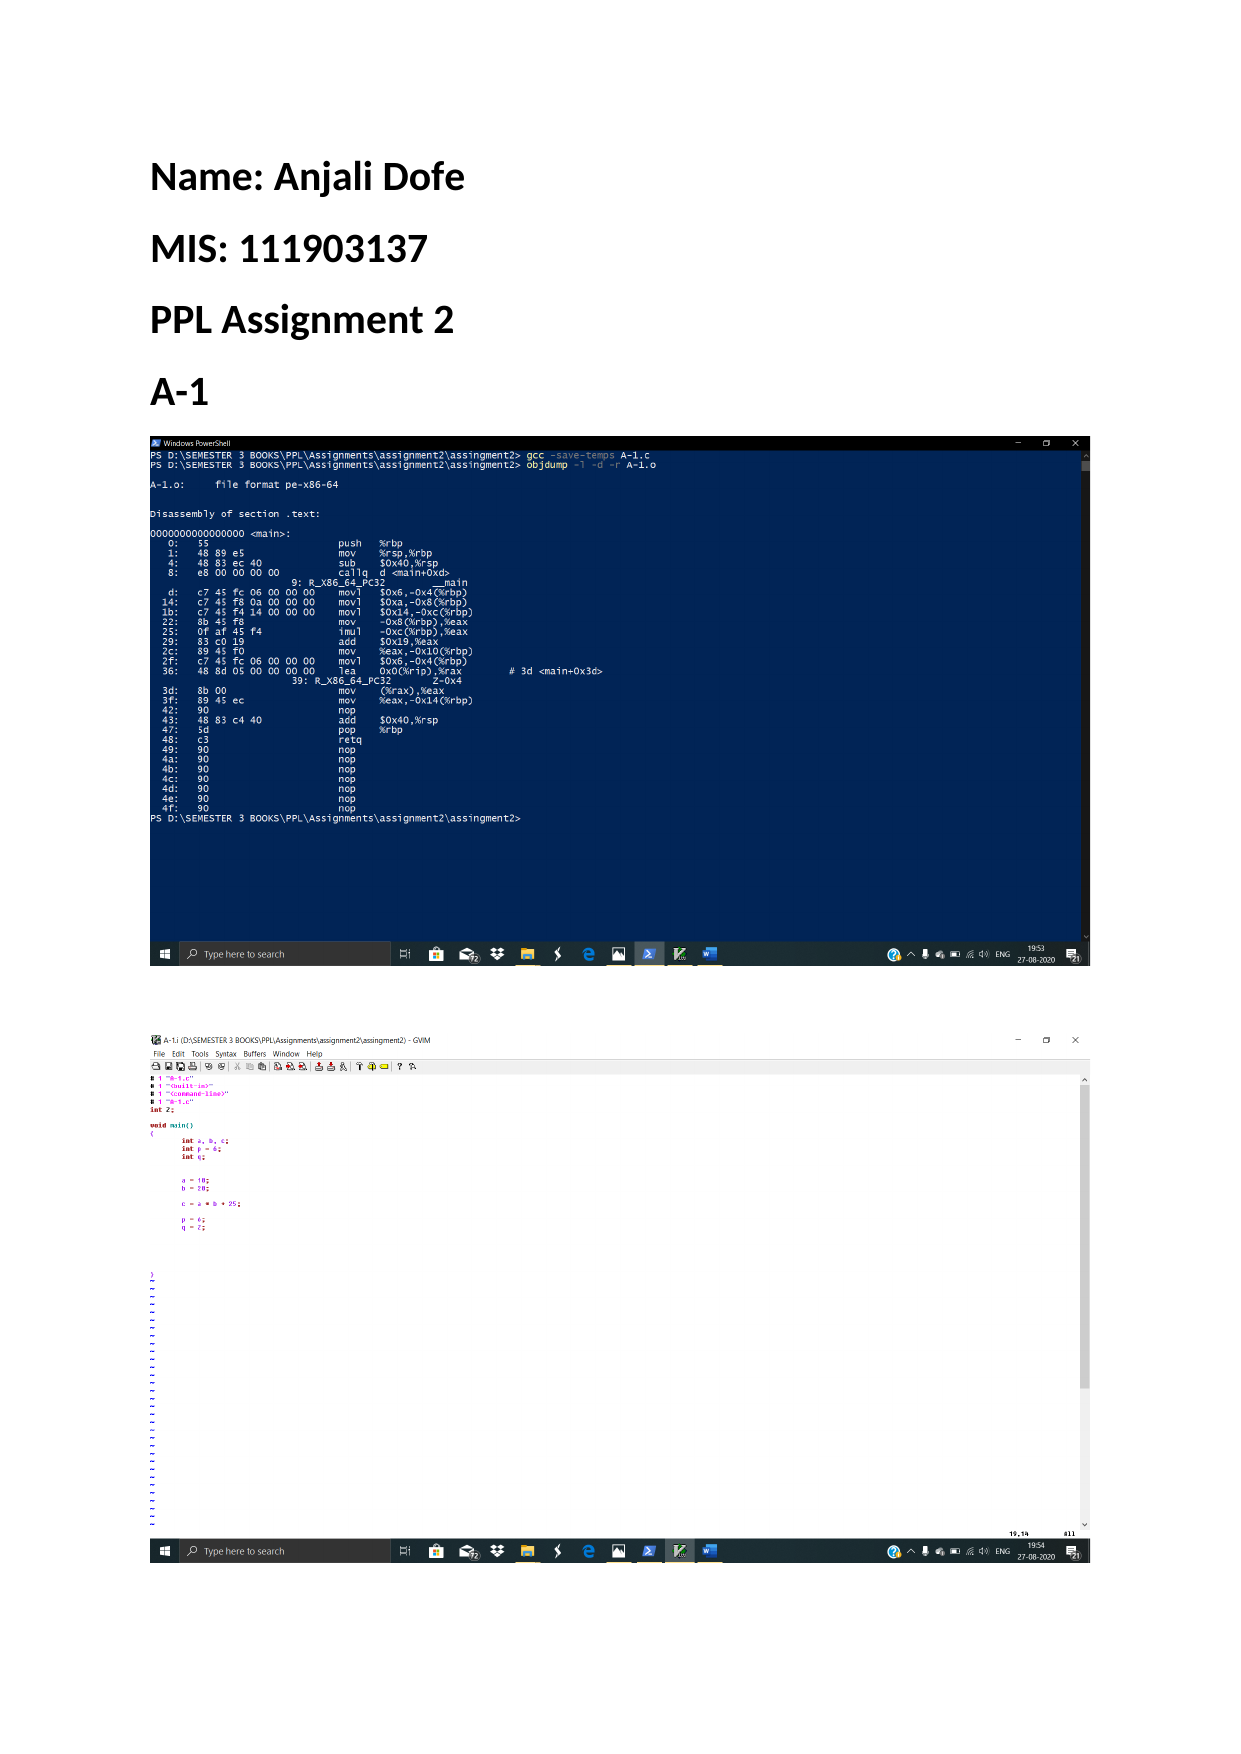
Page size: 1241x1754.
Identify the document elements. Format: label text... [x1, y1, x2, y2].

text A-1 [150, 365, 1090, 416]
text Name: Anjali Dofe [150, 150, 1090, 201]
text MIS: 111903137 [150, 222, 1090, 272]
picture [150, 1033, 1091, 1563]
text PPL Assignment 2 [150, 293, 1090, 344]
picture [150, 436, 1091, 966]
